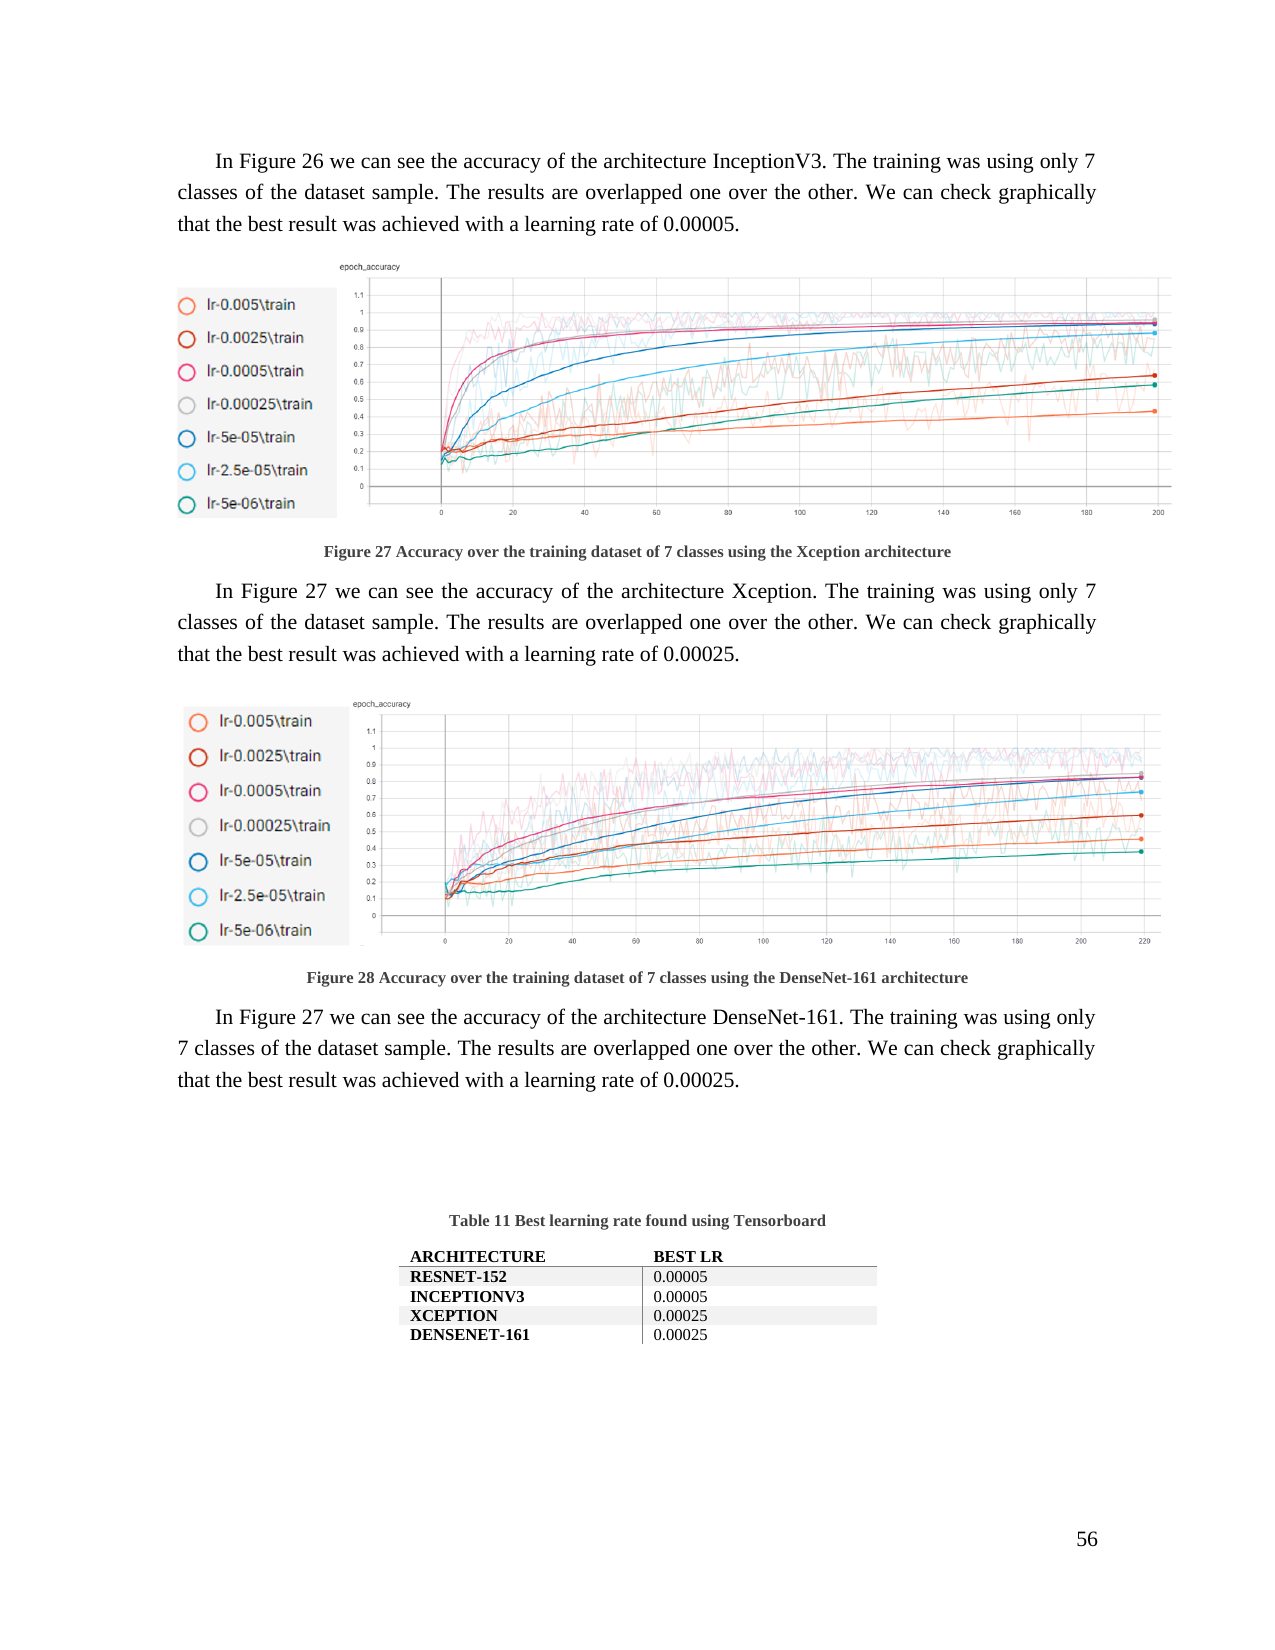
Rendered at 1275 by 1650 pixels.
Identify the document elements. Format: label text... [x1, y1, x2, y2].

table_cell 0.00025 [643, 1325, 877, 1344]
text In Figure 27 we can see the accuracy of the architecture Xception. The training was using only 7 classes of the dataset sample. The results are overlapped one over the other. We can check graphically that the best result was achieved with a learning rate of 0.00025. [177, 578, 1098, 666]
table_cell Resnet-152 [399, 1267, 642, 1286]
table_cell 0.00005 [643, 1267, 877, 1286]
text In Figure 27 we can see the accuracy of the architecture DenseNet-161. The training was using only 7 classes of the dataset sample. The results are overlapped one over the other. We can check graphically that the best result was achieved with a learning rate of 0.00025. [177, 1004, 1098, 1092]
table_header Best LR [642, 1247, 877, 1266]
text Figure 27 Accuracy over the training dataset of 7 classes using the Xception architecture [177, 542, 1098, 561]
text Figure 28 Accuracy over the training dataset of 7 classes using the DenseNet-161 architecture [177, 968, 1098, 987]
table_cell 0.00025 [643, 1306, 877, 1325]
text Table 11 Best learning rate found using Tensorboard [177, 1211, 1098, 1230]
text In Figure 26 we can see the accuracy of the architecture InceptionV3. The training was using only 7 classes of the dataset sample. The results are overlapped one over the other. We can check graphically that the best result was achieved with a learning rate of 0.00005. [177, 148, 1098, 236]
table_header Architecture [399, 1247, 642, 1266]
picture [177, 258, 1177, 519]
table_cell 0.00005 [643, 1286, 877, 1306]
table_cell DenseNet-161 [399, 1325, 642, 1344]
table_cell InceptionV3 [399, 1286, 642, 1306]
picture [177, 688, 1167, 946]
table_cell Xception [399, 1306, 642, 1325]
